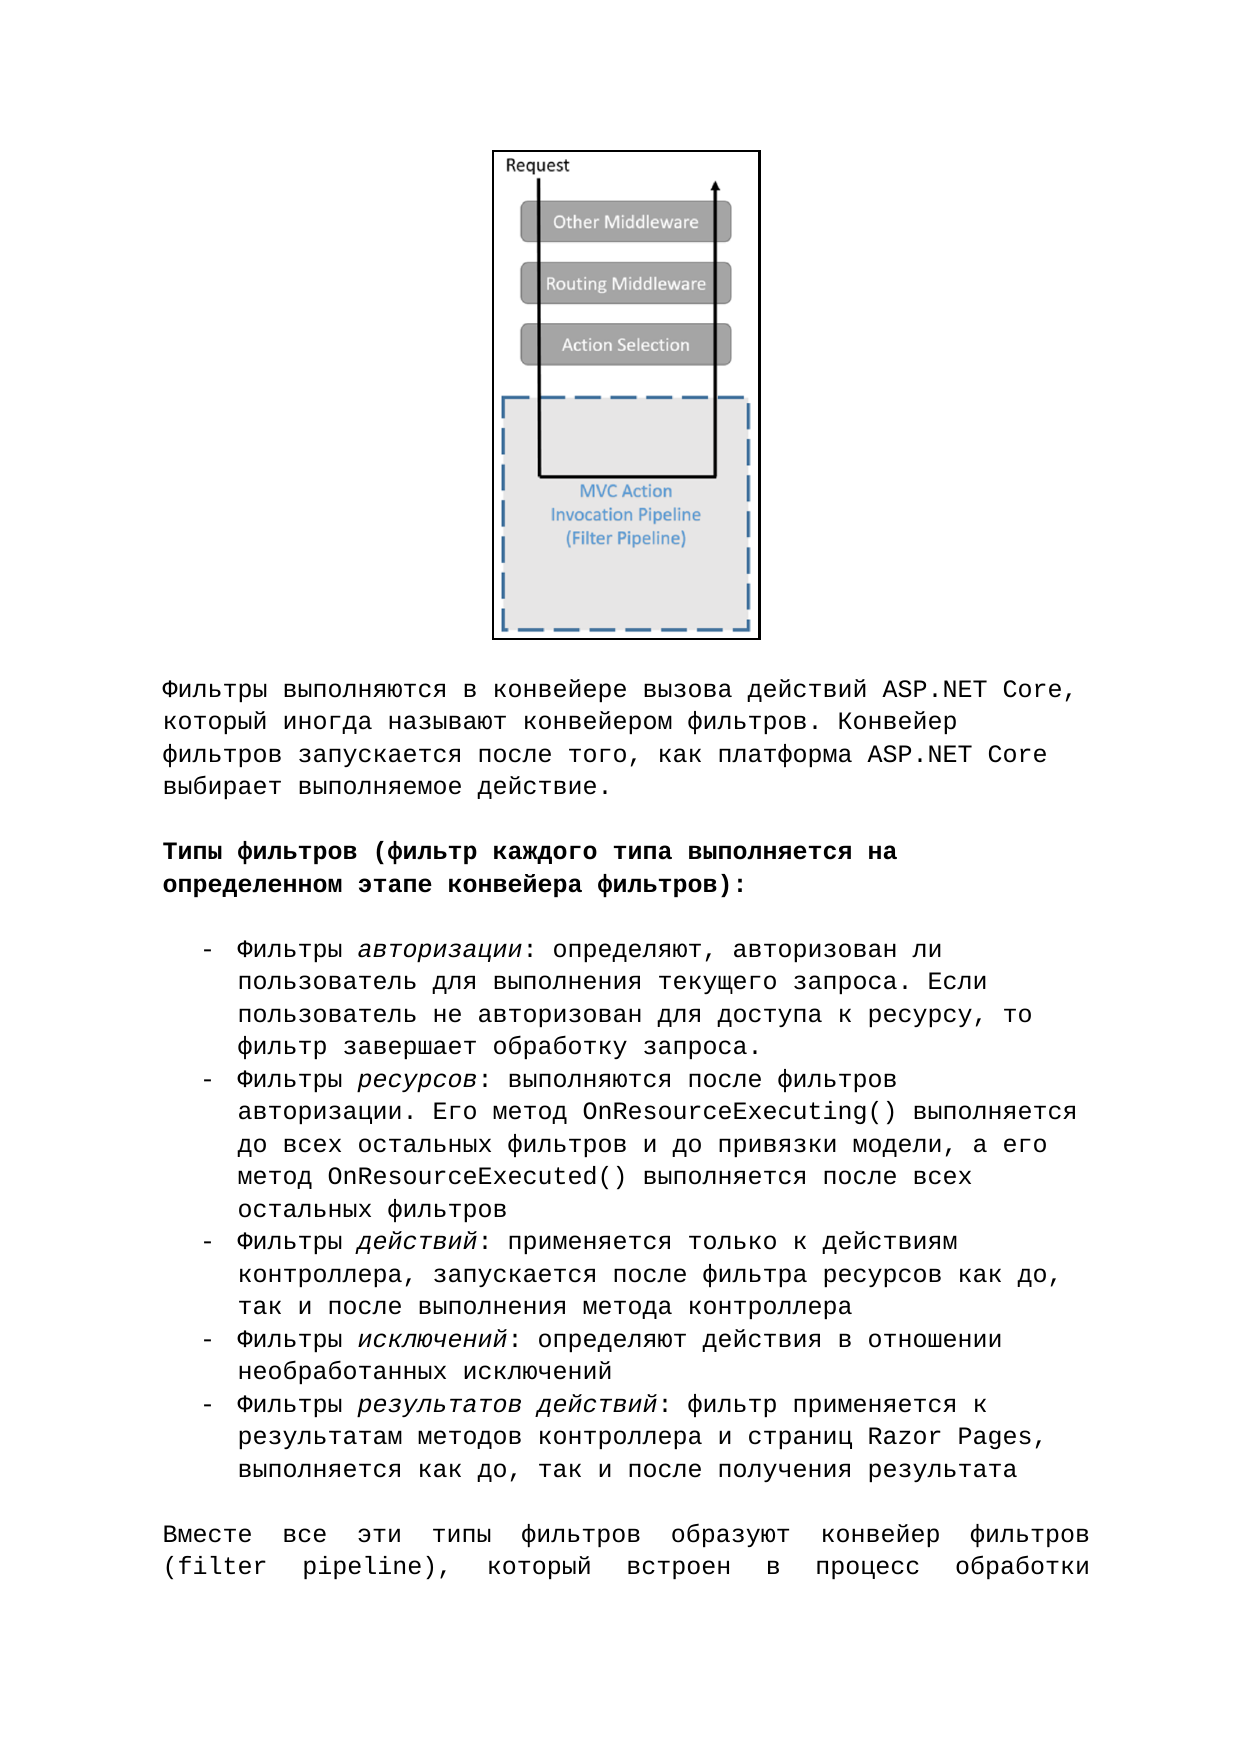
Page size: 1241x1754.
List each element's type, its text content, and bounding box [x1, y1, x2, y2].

list Фильтры действий: применяется только к действиям контроллера, запускается после фильтра ресурсов как до, так и после выполнения метода контроллера [200, 1229, 1090, 1322]
list Фильтры авторизации: определяют, авторизован ли пользователь для выполнения текущего запроса. Если пользователь не авторизован для доступа к ресурсу, то фильтр завершает обработку запроса. [200, 936, 1090, 1062]
list Фильтры результатов действий: фильтр применяется к результатам методов контроллера и страниц Razor Pages, выполняется как до, так и после получения результата [200, 1391, 1090, 1484]
picture [494, 152, 758, 638]
list Фильтры ресурсов: выполняются после фильтров авторизации. Его метод OnResourceExecuting() выполняется до всех остальных фильтров и до привязки модели, а его метод OnResourceExecuted() выполняется после всех остальных фильтров [200, 1066, 1090, 1224]
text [162, 1521, 1090, 1582]
text Типы фильтров (фильтр каждого типа выполняется на определенном этапе конвейера фильтров): [162, 839, 1090, 899]
text Фильтры выполняются в конвейере вызова действий ASP.NET Core, который иногда называют конвейером фильтров. Конвейер фильтров запускается после того, как платформа ASP.NET Core выбирает выполняемое действие. [162, 676, 1090, 802]
list Фильтры исключений: определяют действия в отношении необработанных исключений [200, 1326, 1090, 1387]
